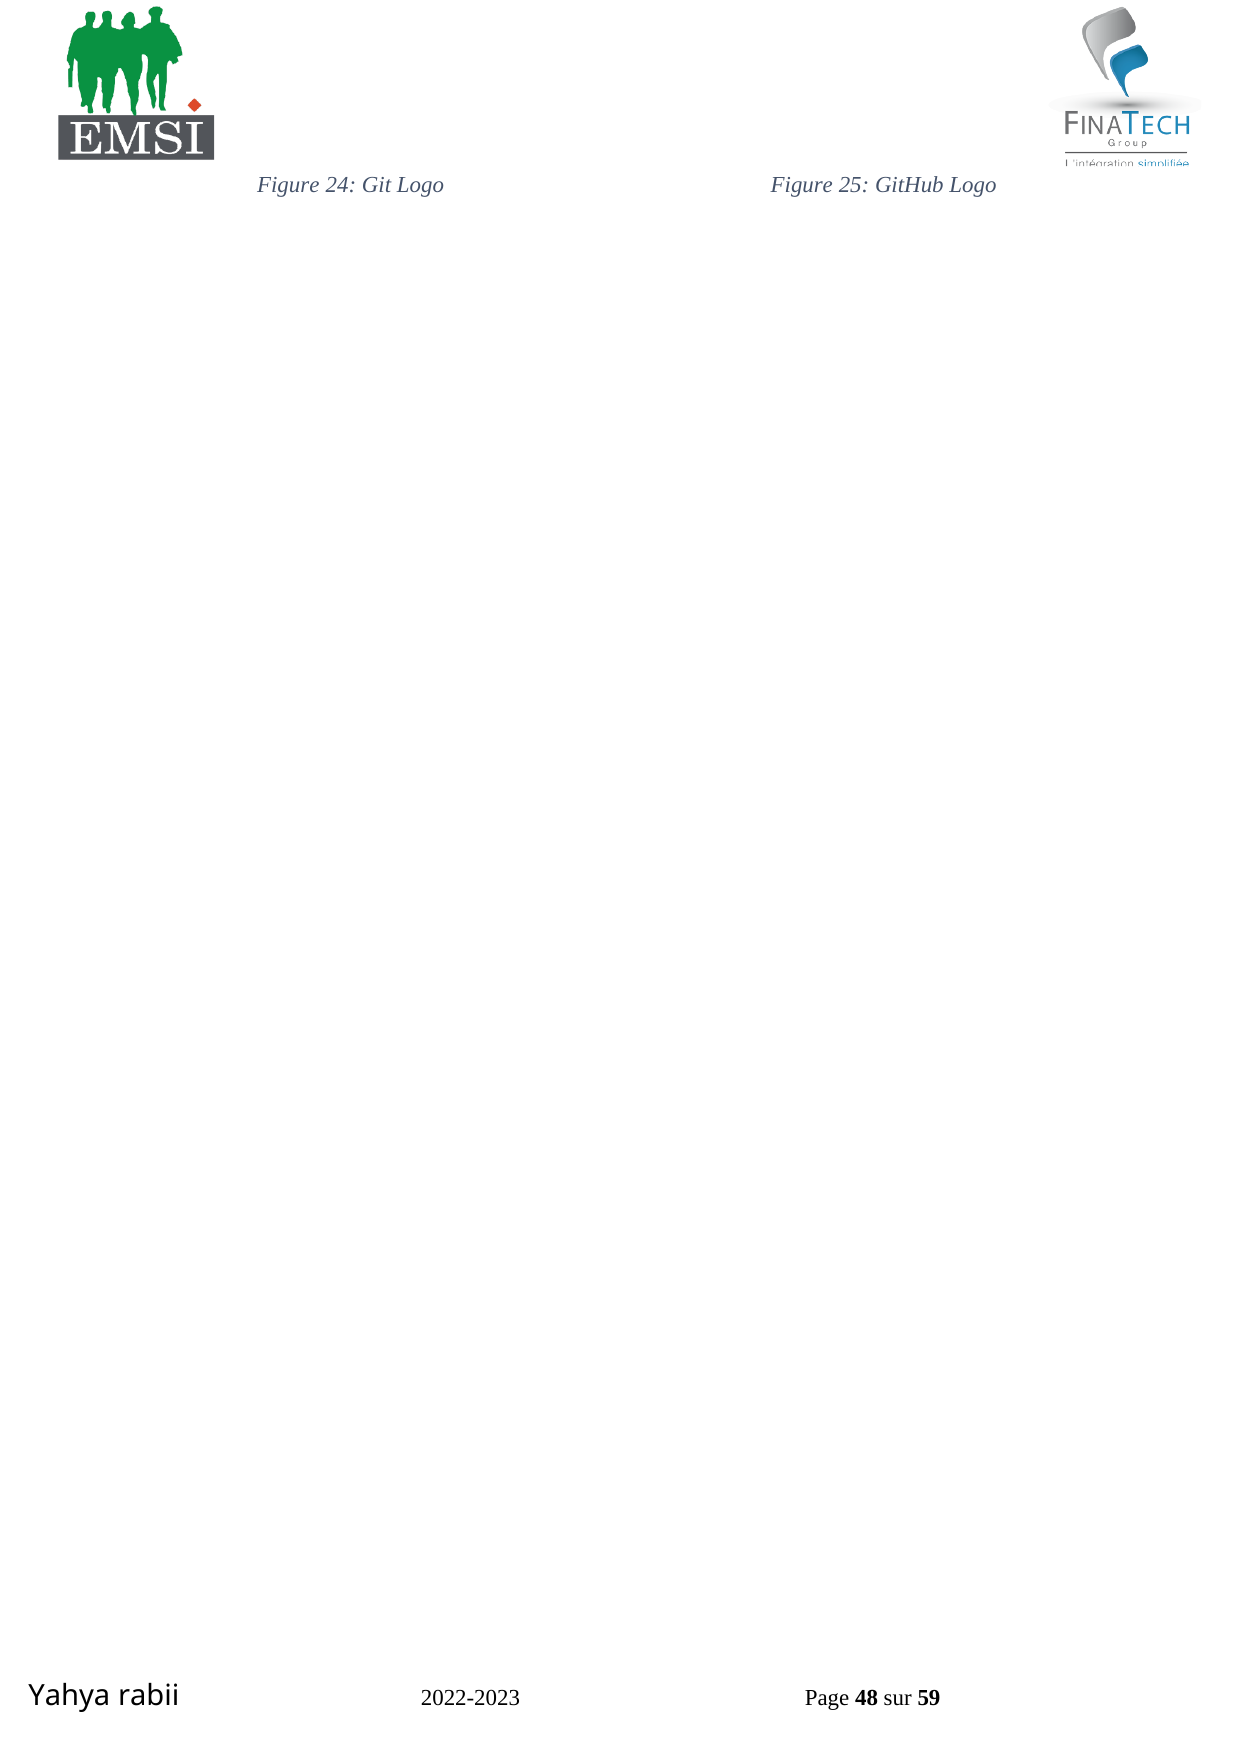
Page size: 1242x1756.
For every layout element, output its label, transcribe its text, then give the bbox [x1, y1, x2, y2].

picture [50, 3, 220, 166]
picture [1048, 6, 1202, 167]
text Figure 24: Git Logo Figure 25: GitHub Logo [137, 171, 1098, 197]
